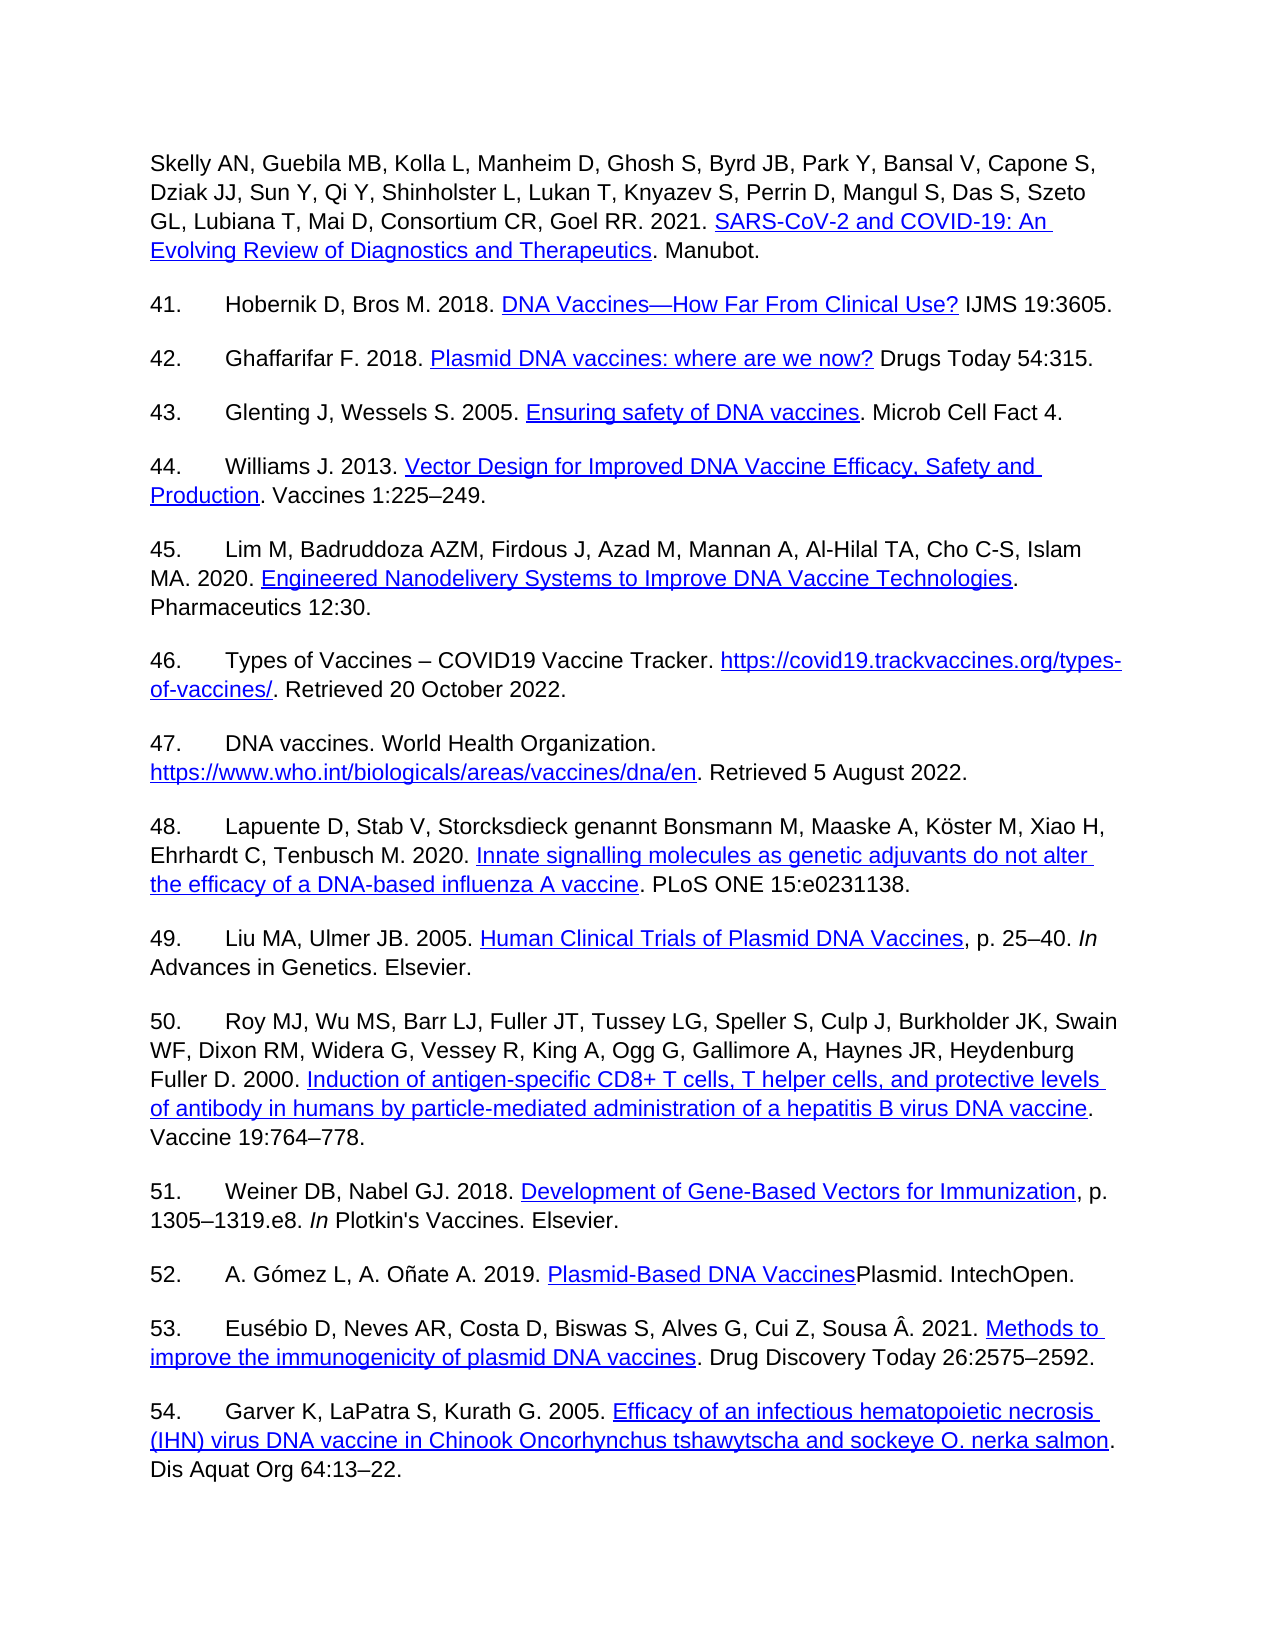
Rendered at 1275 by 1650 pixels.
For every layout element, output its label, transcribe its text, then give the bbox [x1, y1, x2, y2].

text 50. Roy MJ, Wu MS, Barr LJ, Fuller JT, Tussey LG, Speller S, Culp J, Burkholder JK, Swain WF, Dixon RM, Widera G, Vessey R, King A, Ogg G, Gallimore A, Haynes JR, Heydenburg Fuller D. 2000. Induction of antigen-specific CD8+ T cells, T helper cells, and protective levels of antibody in humans by particle-mediated administration of a hepatitis B virus DNA vaccine. Vaccine 19:764–778. [150, 1008, 1125, 1150]
text 53. Eusébio D, Neves AR, Costa D, Biswas S, Alves G, Cui Z, Sousa Â. 2021. Methods to improve the immunogenicity of plasmid DNA vaccines. Drug Discovery Today 26:2575–2592. [150, 1315, 1125, 1370]
text 44. Williams J. 2013. Vector Design for Improved DNA Vaccine Efficacy, Safety and Production. Vaccines 1:225–249. [150, 453, 1125, 508]
text 43. Glenting J, Wessels S. 2005. Ensuring safety of DNA vaccines. Microb Cell Fact 4. [150, 399, 1125, 425]
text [150, 150, 1125, 263]
text 52. A. Gómez L, A. Oñate A. 2019. Plasmid-Based DNA VaccinesPlasmid. IntechOpen. [150, 1261, 1125, 1287]
text 42. Ghaffarifar F. 2018. Plasmid DNA vaccines: where are we now? Drugs Today 54:315. [150, 345, 1125, 371]
text 47. DNA vaccines. World Health Organization. https://www.who.int/biologicals/areas/vaccines/dna/en. Retrieved 5 August 2022. [150, 730, 1125, 786]
text 48. Lapuente D, Stab V, Storcksdieck genannt Bonsmann M, Maaske A, Köster M, Xiao H, Ehrhardt C, Tenbusch M. 2020. Innate signalling molecules as genetic adjuvants do not alter the efficacy of a DNA-based influenza A vaccine. PLoS ONE 15:e0231138. [150, 813, 1125, 898]
text 41. Hobernik D, Bros M. 2018. DNA Vaccines—How Far From Clinical Use? IJMS 19:3605. [150, 291, 1125, 317]
text 49. Liu MA, Ulmer JB. 2005. Human Clinical Trials of Plasmid DNA Vaccines, p. 25–40. In Advances in Genetics. Elsevier. [150, 925, 1125, 981]
text 54. Garver K, LaPatra S, Kurath G. 2005. Efficacy of an infectious hematopoietic necrosis (IHN) virus DNA vaccine in Chinook Oncorhynchus tshawytscha and sockeye O. nerka salmon. Dis Aquat Org 64:13–22. [150, 1398, 1125, 1482]
text 45. Lim M, Badruddoza AZM, Firdous J, Azad M, Mannan A, Al-Hilal TA, Cho C-S, Islam MA. 2020. Engineered Nanodelivery Systems to Improve DNA Vaccine Technologies. Pharmaceutics 12:30. [150, 536, 1125, 620]
text 46. Types of Vaccines – COVID19 Vaccine Tracker. https://covid19.trackvaccines.org/types-of-vaccines/. Retrieved 20 October 2022. [150, 647, 1125, 703]
text 51. Weiner DB, Nabel GJ. 2018. Development of Gene-Based Vectors for Immunization, p. 1305–1319.e8. In Plotkin's Vaccines. Elsevier. [150, 1178, 1125, 1233]
